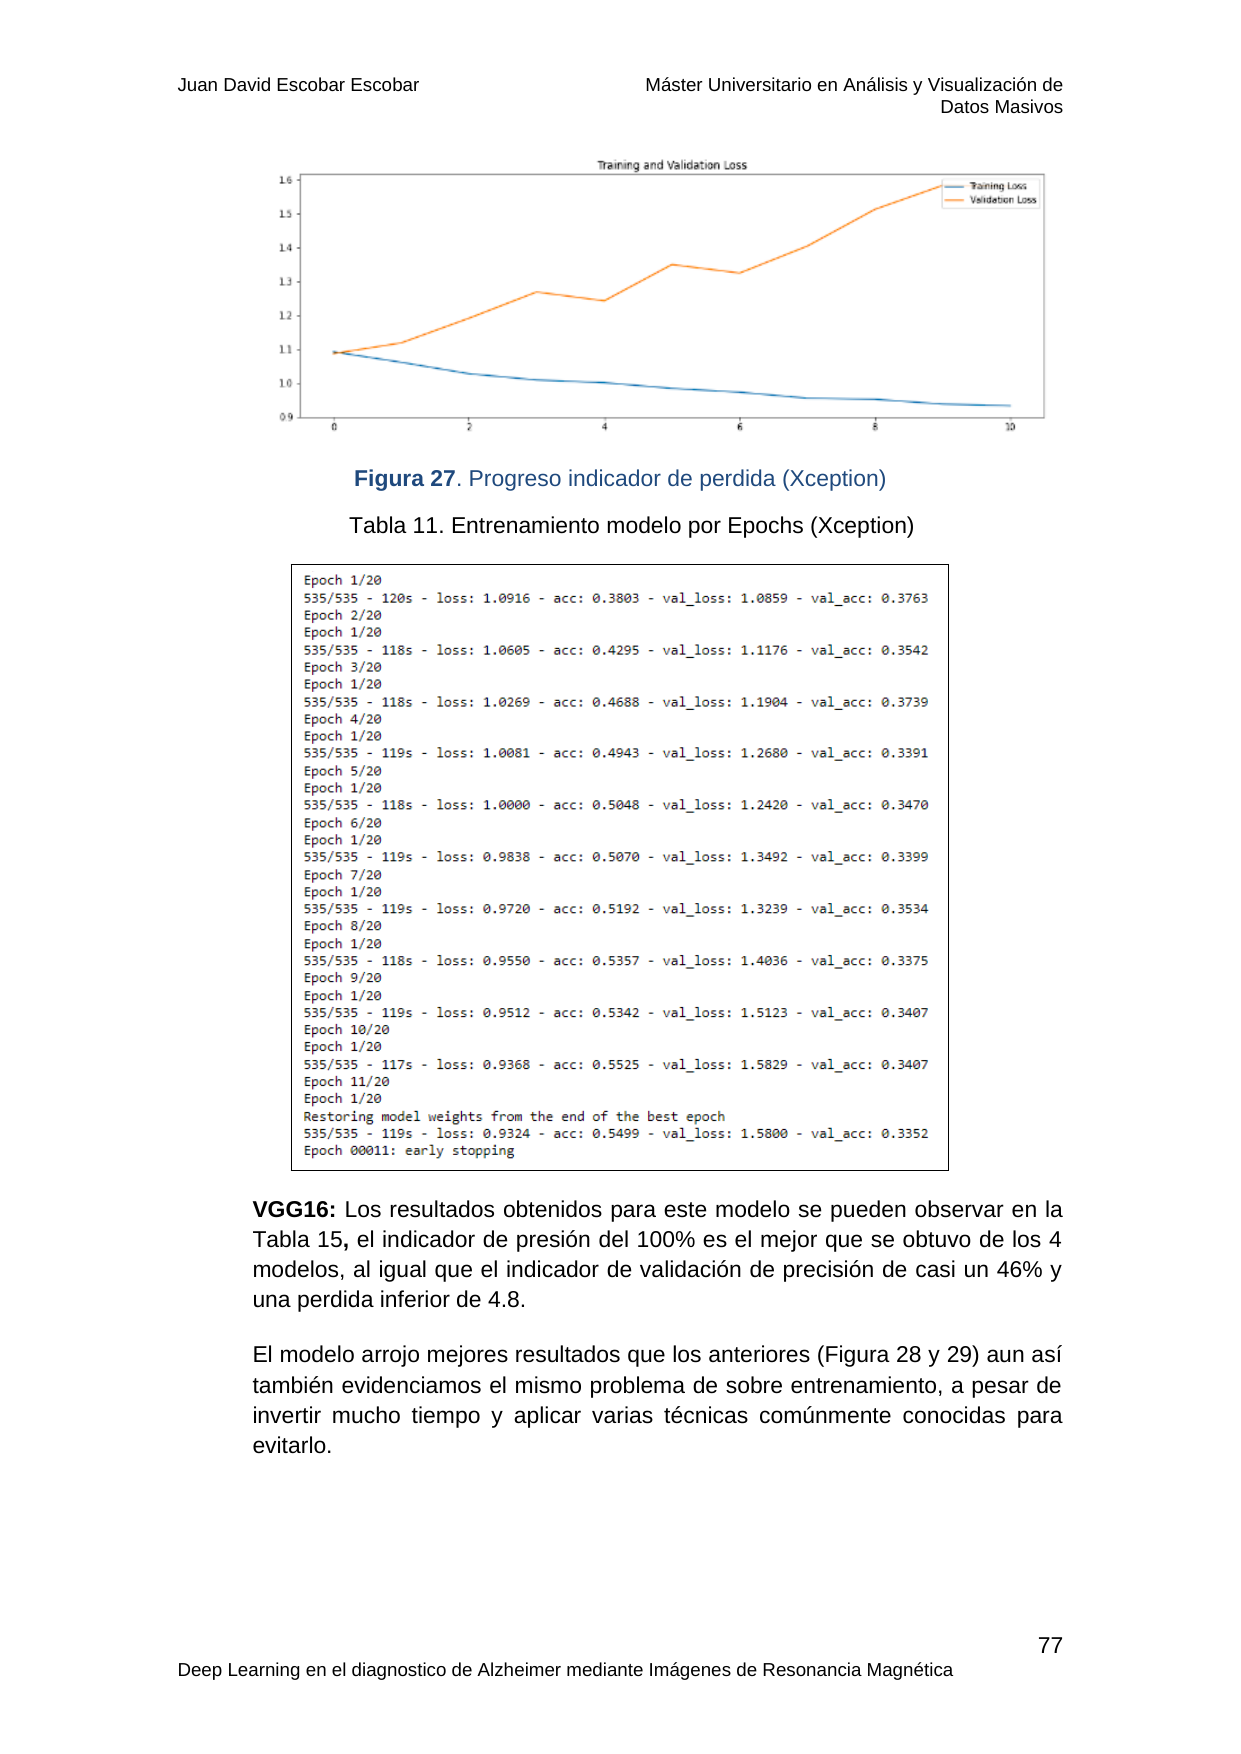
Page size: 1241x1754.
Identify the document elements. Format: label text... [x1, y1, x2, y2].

text Figura 27. Progreso indicador de perdida (Xception) [177, 464, 1063, 491]
list El modelo arrojo mejores resultados que los anteriores (Figura 28 y 29) aun así también evidenciamos el mismo problema de sobre entrenamiento, a pesar de invertir mucho tiempo y aplicar varias técnicas comúnmente conocidas para evitarlo. [252, 1341, 1063, 1458]
list VGG16: Los resultados obtenidos para este modelo se pueden observar en la Tabla 15, el indicador de presión del 100% es el mejor que se obtuvo de los 4 modelos, al igual que el indicador de validación de precisión de casi un 46% y una perdida inferior de 4.8. [252, 1196, 1063, 1313]
table_header [292, 565, 948, 1169]
text Tabla 11. Entrenamiento modelo por Epochs (Xception) [200, 512, 1063, 538]
picture [256, 147, 1059, 440]
picture [302, 571, 938, 1164]
